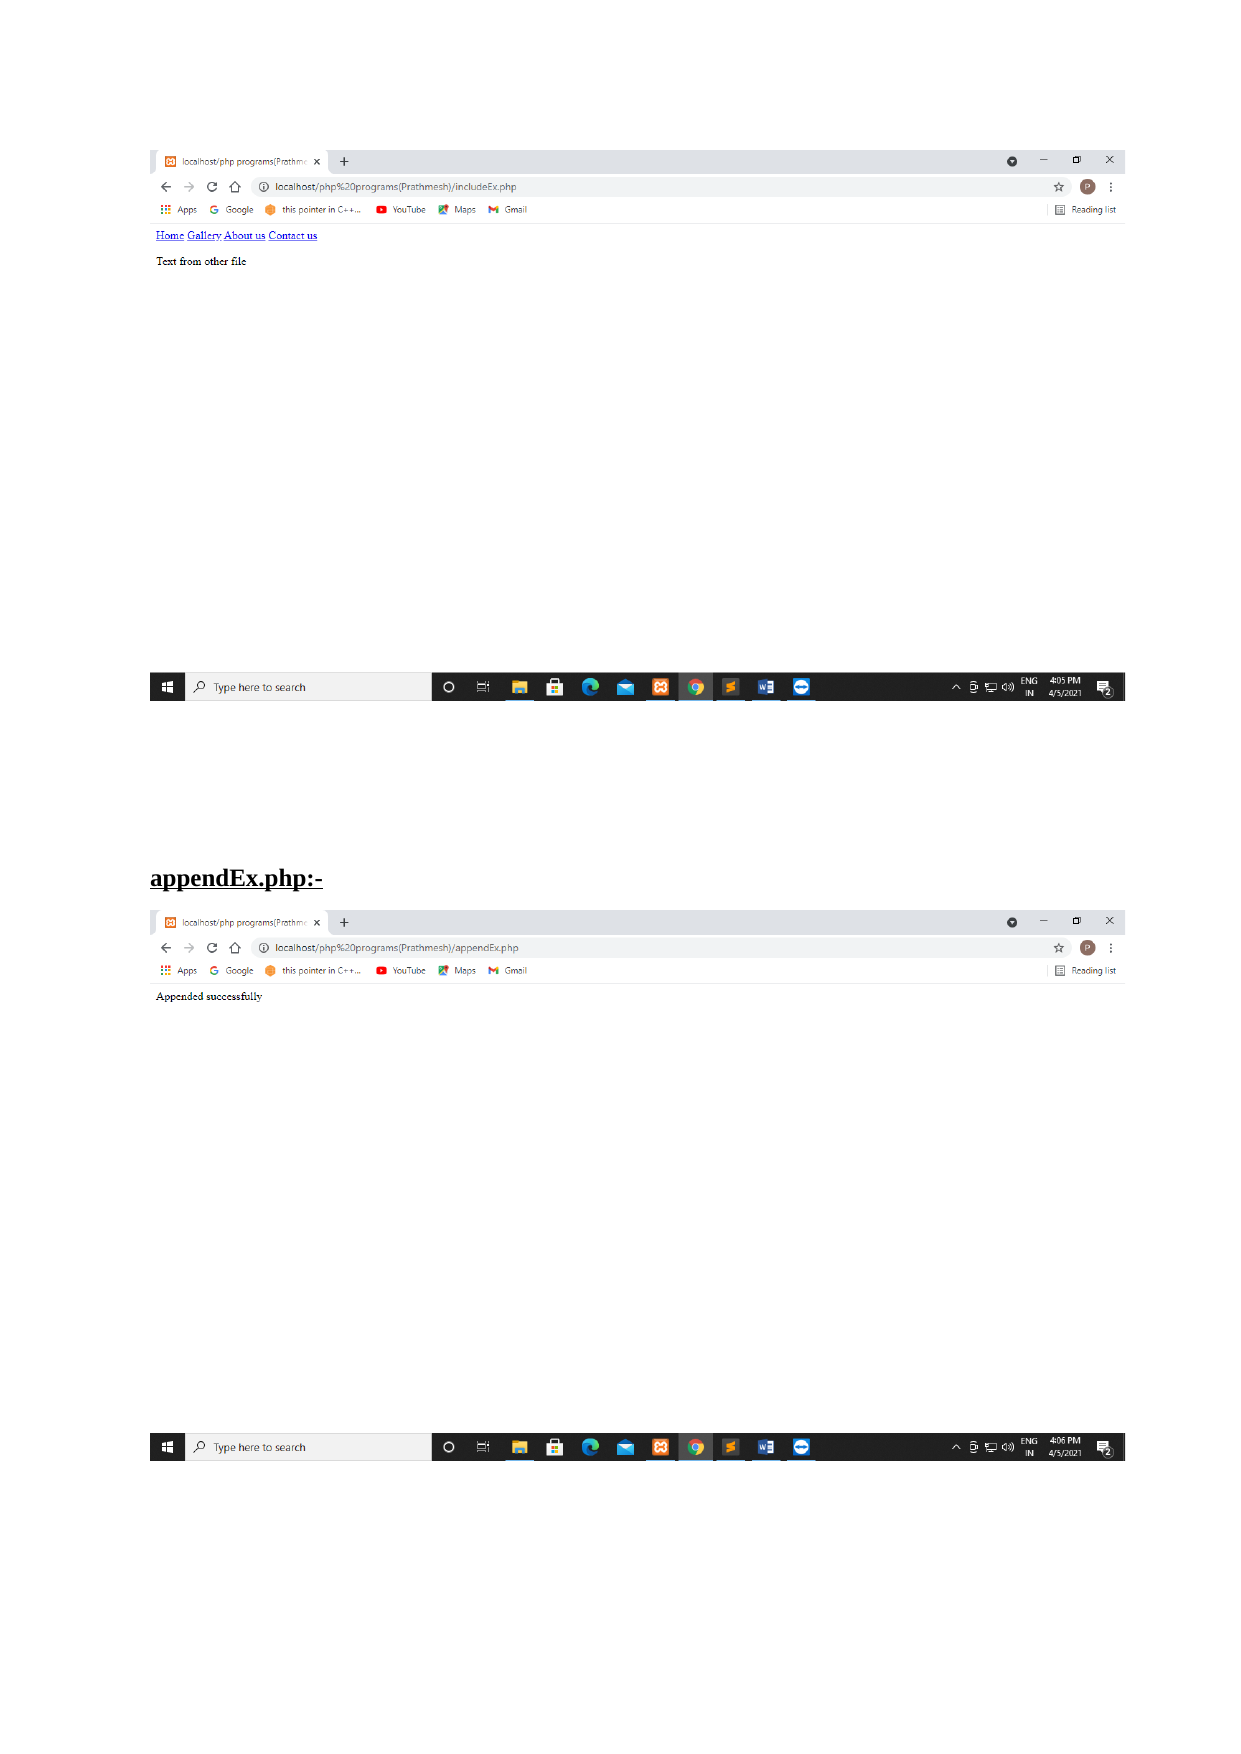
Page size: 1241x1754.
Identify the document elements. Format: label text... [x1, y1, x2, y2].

picture [150, 910, 1125, 1461]
picture [150, 150, 1125, 701]
text appendEx.php:- [150, 863, 1090, 891]
